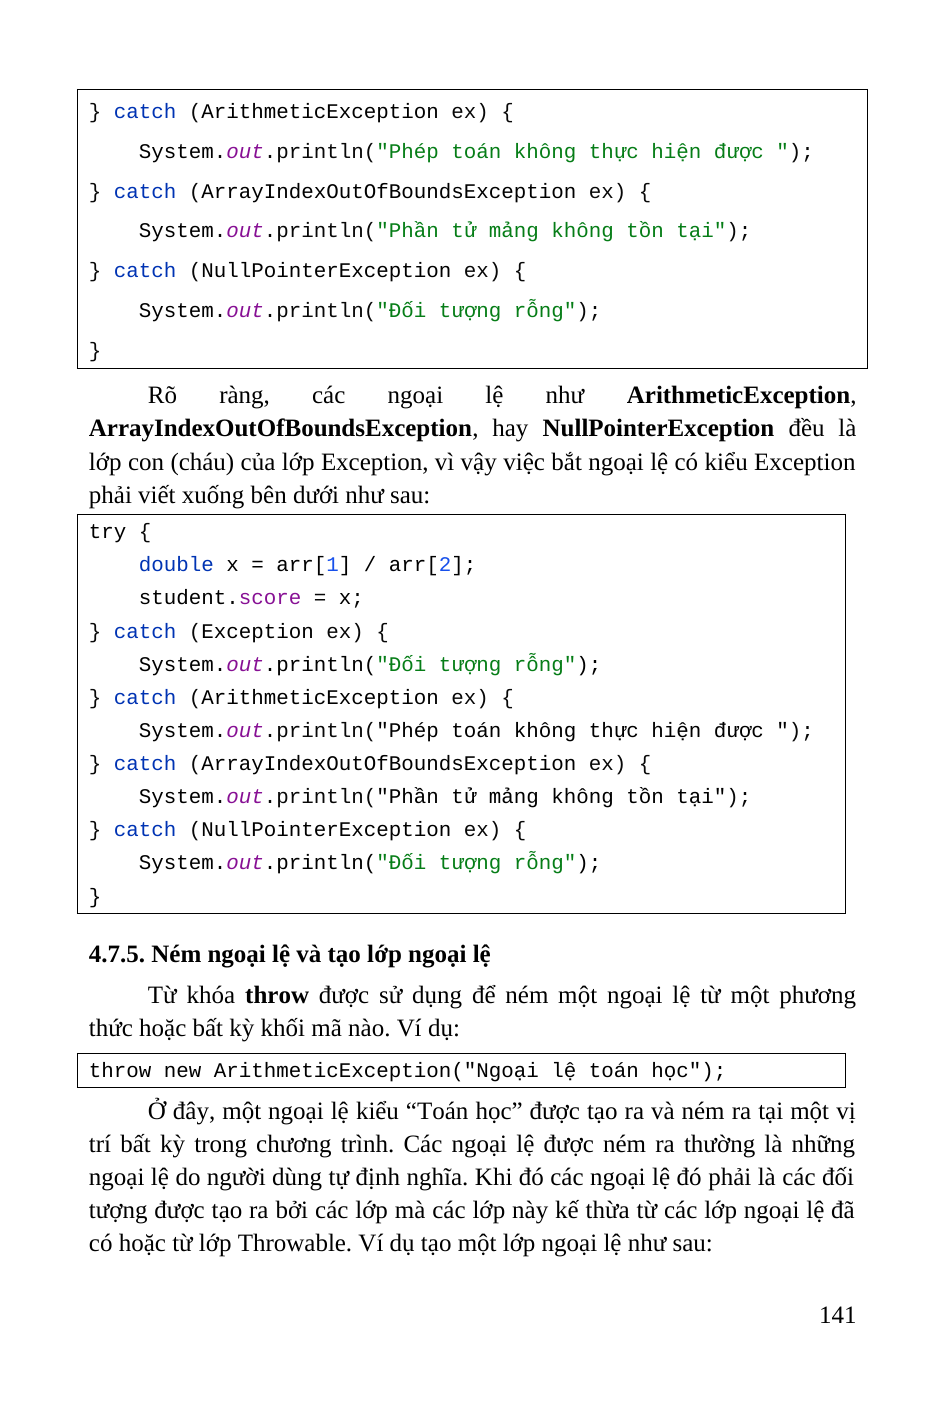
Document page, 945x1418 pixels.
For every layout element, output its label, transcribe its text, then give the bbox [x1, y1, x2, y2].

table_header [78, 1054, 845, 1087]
subtitle 4.7.5. Ném ngoại lệ và tạo lớp ngoại lệ [89, 939, 856, 967]
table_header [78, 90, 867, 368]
text Từ khóa throw được sử dụng để ném một ngoại lệ từ một phương thức hoặc bất kỳ khối mã nào. Ví dụ: [89, 981, 856, 1042]
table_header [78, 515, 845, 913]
text Rõ ràng, các ngoại lệ như ArithmeticException, ArrayIndexOutOfBoundsException, hay NullPointerException đều là lớp con (cháu) của lớp Exception, vì vậy việc bắt ngoại lệ có kiểu Exception phải viết xuống bên dưới như sau: [89, 380, 856, 509]
text Ở đây, một ngoại lệ kiểu “Toán học” được tạo ra và ném ra tại một vị trí bất kỳ trong chương trình. Các ngoại lệ được ném ra thường là những ngoại lệ do người dùng tự định nghĩa. Khi đó các ngoại lệ đó phải là các đối tượng được tạo ra bởi các lớp mà các lớp này kế thừa từ các lớp ngoại lệ đã có hoặc từ lớp Throwable. Ví dụ tạo một lớp ngoại lệ như sau: [89, 1096, 856, 1257]
